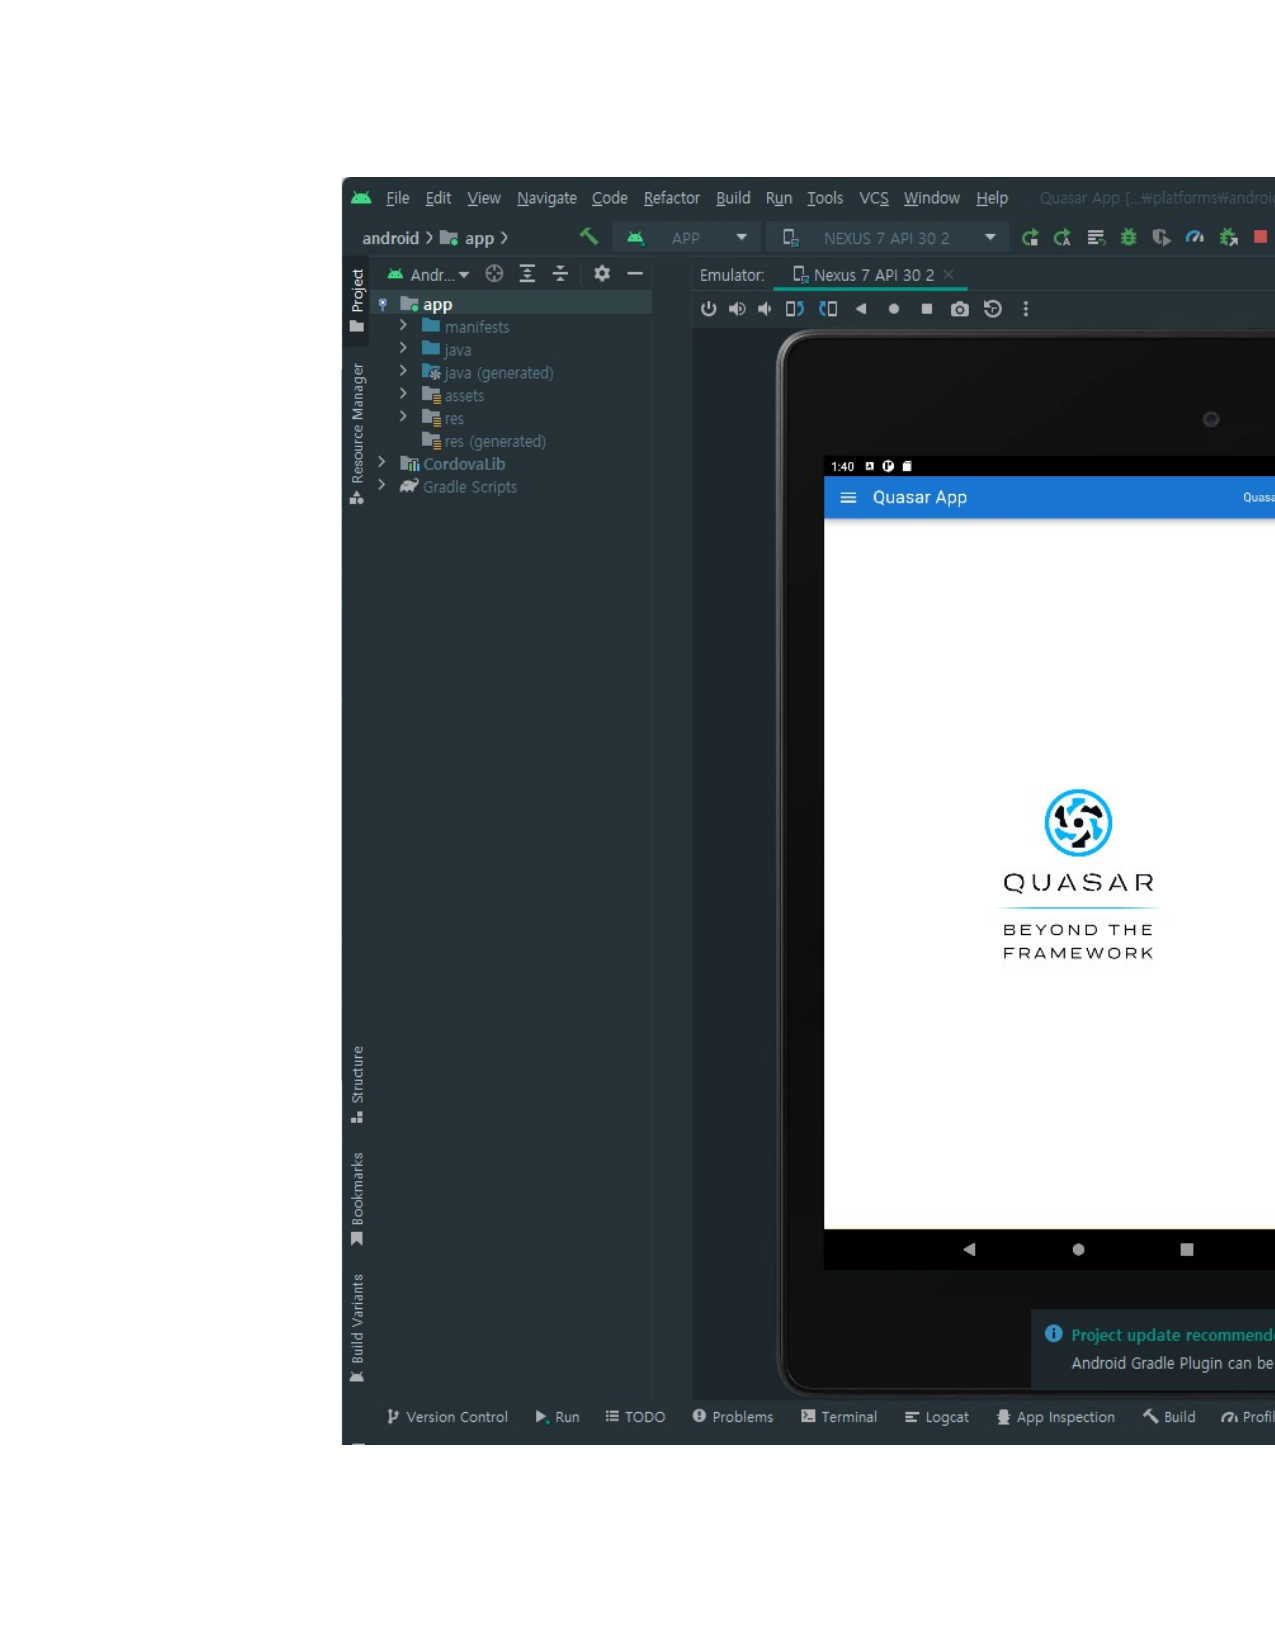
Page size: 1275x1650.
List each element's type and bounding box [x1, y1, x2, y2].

picture [341, 177, 1275, 1445]
